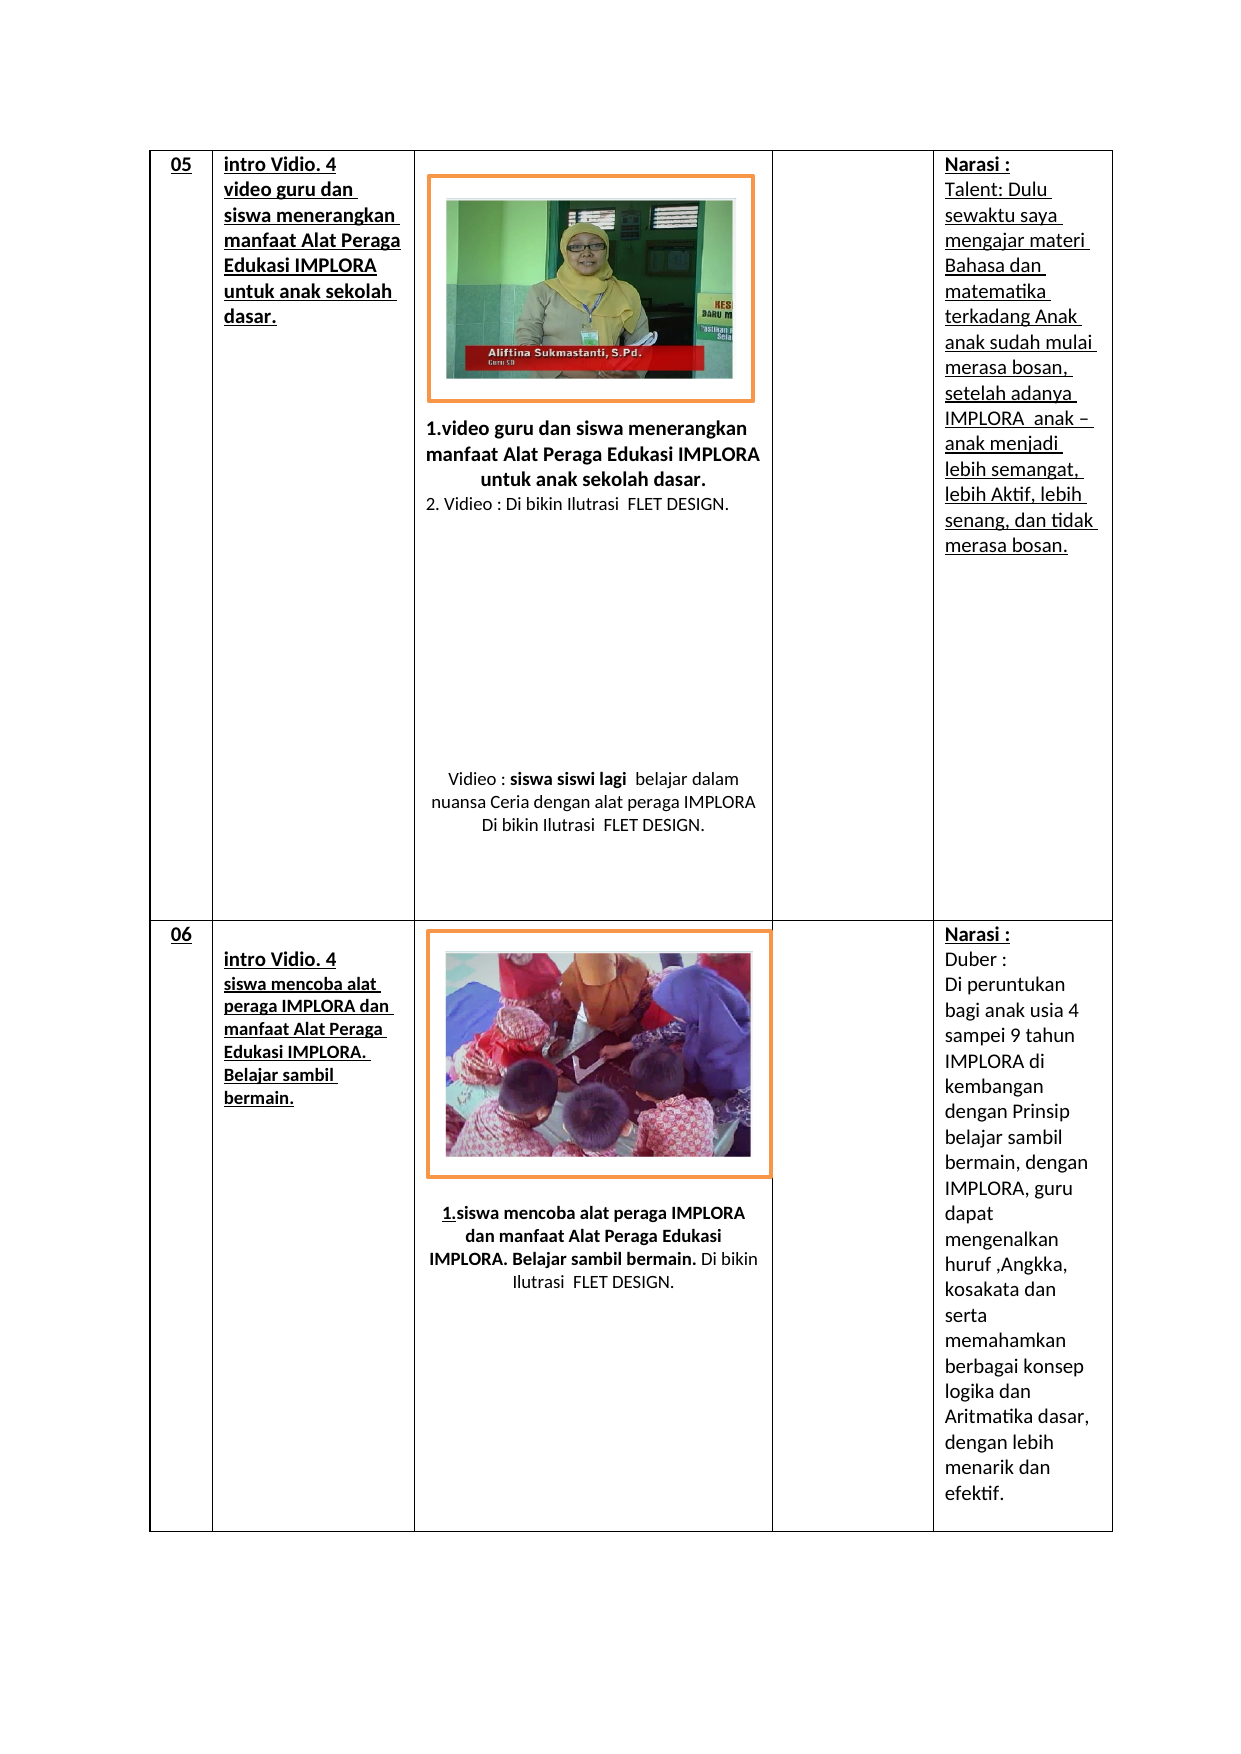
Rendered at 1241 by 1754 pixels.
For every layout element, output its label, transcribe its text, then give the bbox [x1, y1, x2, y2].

table_cell [773, 921, 933, 1531]
table_cell 06 [151, 921, 212, 1531]
table_cell Narasi : Talent: Dulu sewaktu saya mengajar materi Bahasa dan matematika terkadang Anak anak sudah mulai merasa bosan, setelah adanya IMPLORA anak – anak menjadi lebih semangat, lebih Aktif, lebih senang, dan tidak merasa bosan. [934, 151, 1112, 920]
table_cell 05 [151, 151, 212, 920]
table_cell [773, 151, 933, 920]
picture [446, 198, 737, 379]
table_cell intro Vidio. 4 video guru dan siswa menerangkan manfaat Alat Peraga Edukasi IMPLORA untuk anak sekolah dasar. [213, 151, 414, 920]
table_cell 1.siswa mencoba alat peraga IMPLORA dan manfaat Alat Peraga Edukasi IMPLORA. Belajar sambil bermain. Di bikin Ilutrasi FLET DESIGN. [415, 921, 772, 1531]
table_cell intro Vidio. 4 siswa mencoba alat peraga IMPLORA dan manfaat Alat Peraga Edukasi IMPLORA. Belajar sambil bermain. [213, 921, 414, 1531]
picture [445, 951, 753, 1157]
table_cell 1.video guru dan siswa menerangkan manfaat Alat Peraga Edukasi IMPLORA untuk anak sekolah dasar. 2. Vidieo : Di bikin Ilutrasi FLET DESIGN. Vidieo : siswa siswi lagi belajar dalam nuansa Ceria dengan alat peraga IMPLORA Di bikin Ilutrasi FLET DESIGN. [415, 151, 772, 920]
table_cell Narasi : Duber : Di peruntukan bagi anak usia 4 sampei 9 tahun IMPLORA di kembangan dengan Prinsip belajar sambil bermain, dengan IMPLORA, guru dapat mengenalkan huruf ,Angkka, kosakata dan serta memahamkan berbagai konsep logika dan Aritmatika dasar, dengan lebih menarik dan efektif. [934, 921, 1112, 1531]
